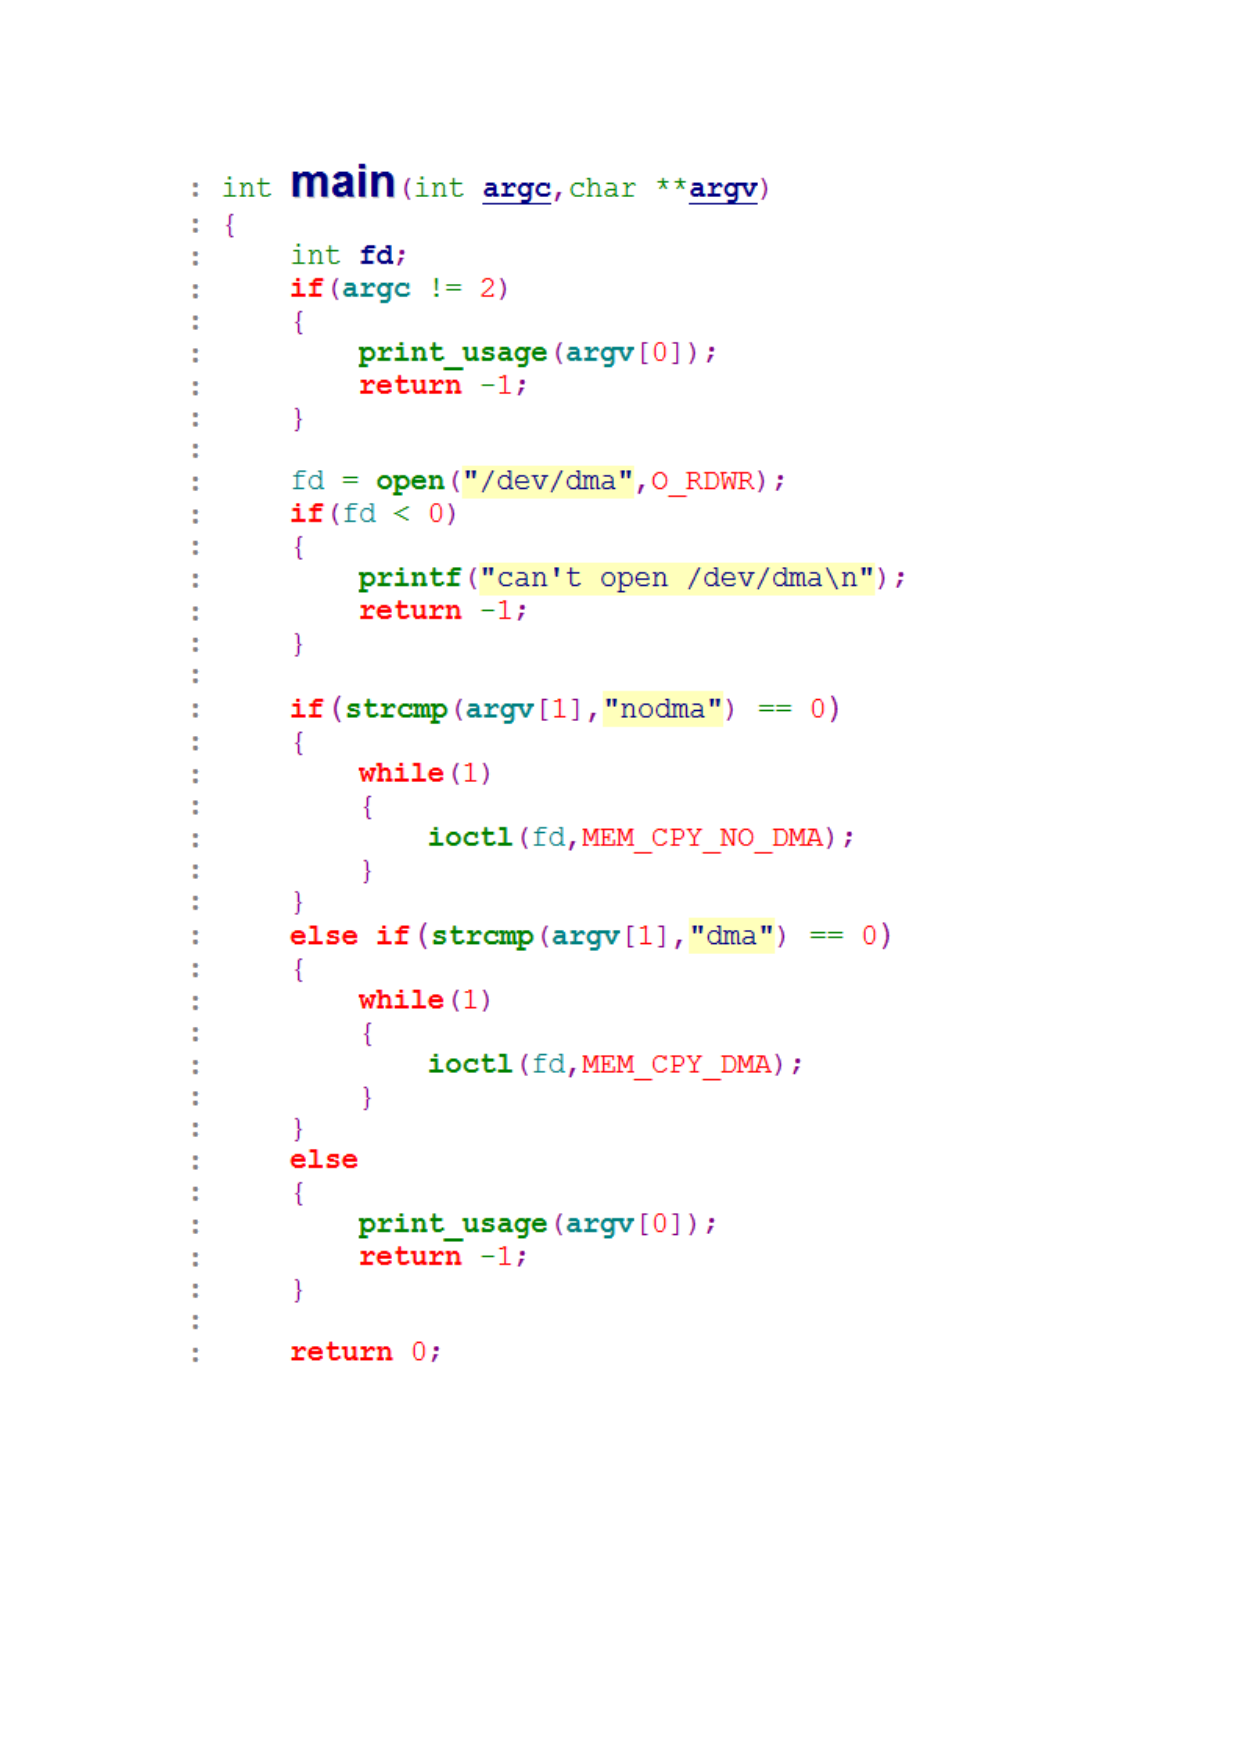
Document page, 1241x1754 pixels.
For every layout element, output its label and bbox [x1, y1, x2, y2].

picture [187, 162, 1038, 1381]
